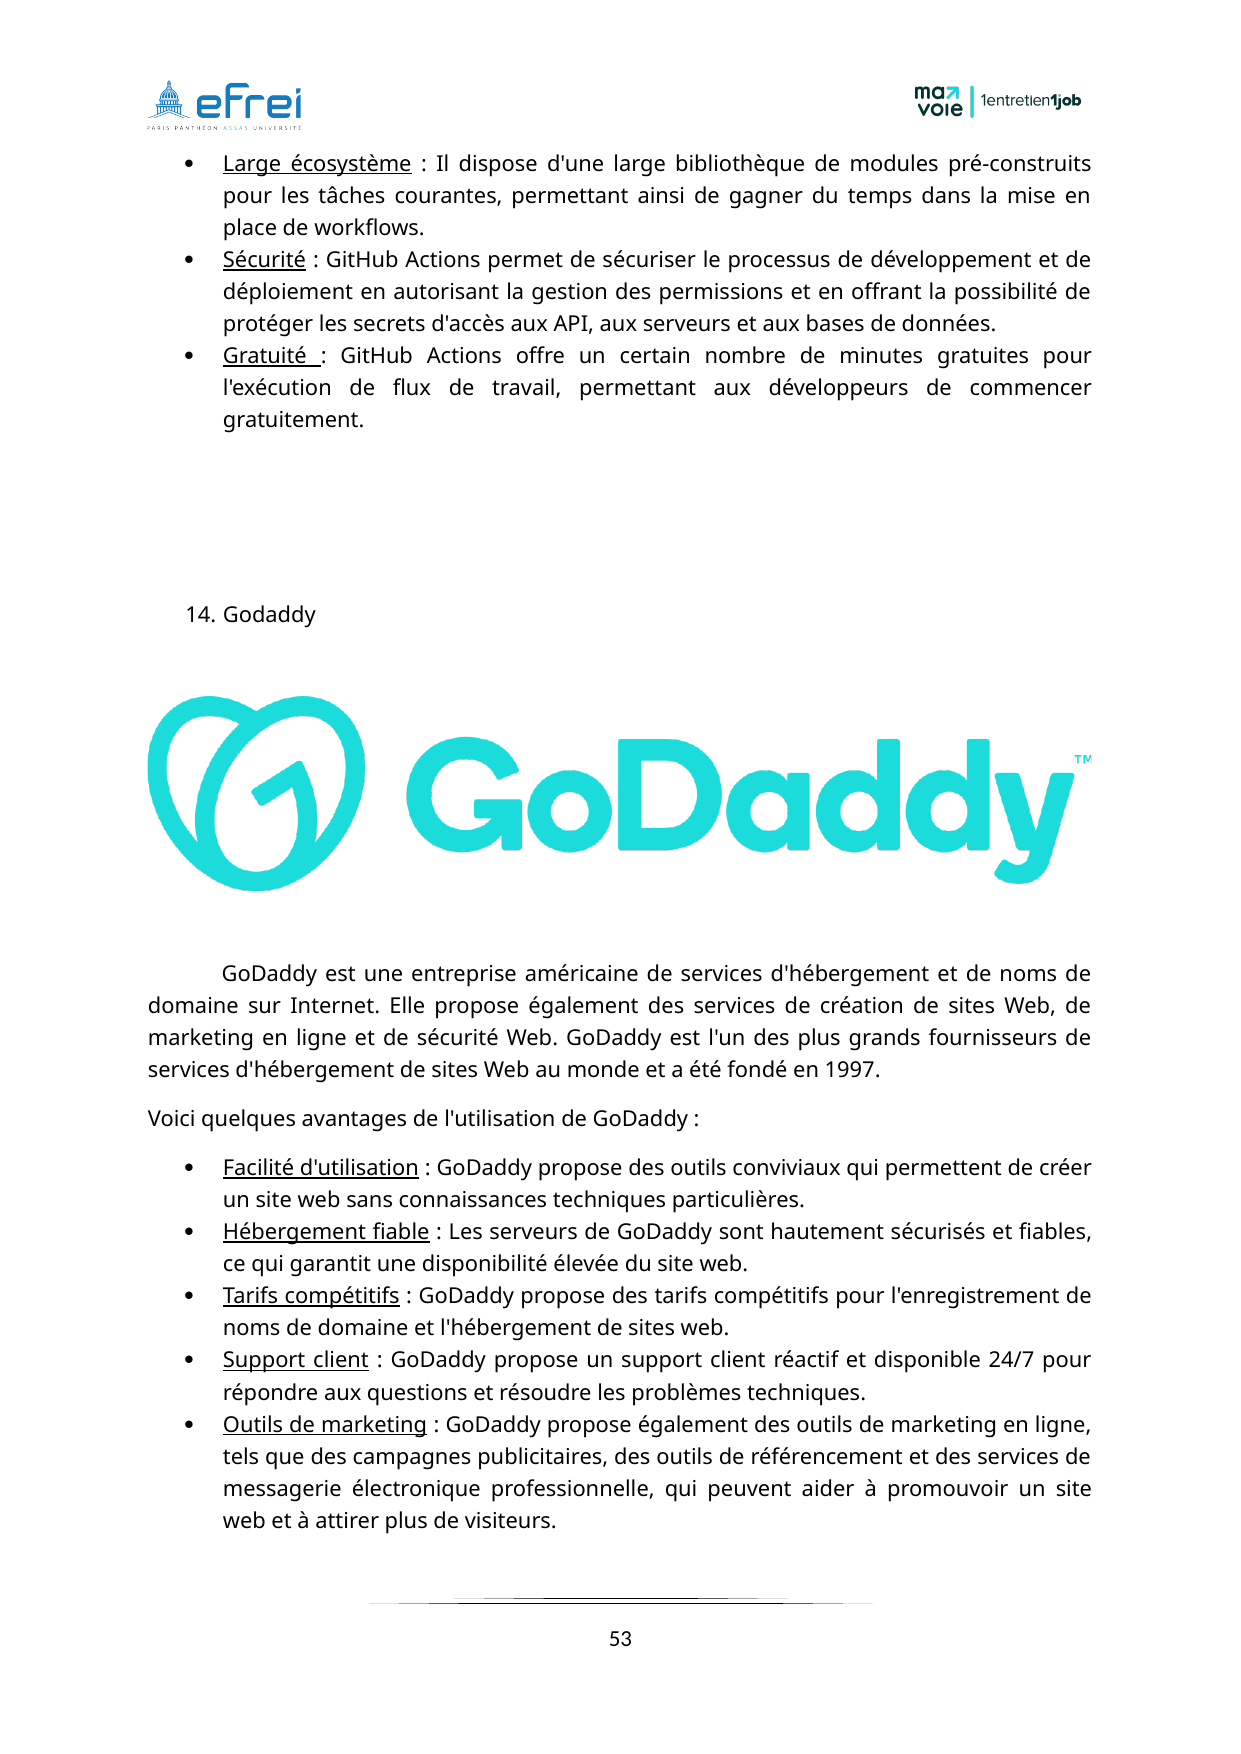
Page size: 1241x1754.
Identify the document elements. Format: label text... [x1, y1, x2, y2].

text Voici quelques avantages de l'utilisation de GoDaddy : [148, 1103, 1093, 1133]
picture [147, 696, 1092, 891]
list Tarifs compétitifs : GoDaddy propose des tarifs compétitifs pour l'enregistrement de noms de domaine et l'hébergement de sites web. [185, 1280, 1093, 1342]
list Godaddy [185, 599, 1093, 629]
list Facilité d'utilisation : GoDaddy propose des outils conviviaux qui permettent de créer un site web sans connaissances techniques particulières. [185, 1152, 1093, 1214]
list Outils de marketing : GoDaddy propose également des outils de marketing en ligne, tels que des campagnes publicitaires, des outils de référencement et des services de messagerie électronique professionnelle, qui peuvent aider à promouvoir un site web et à attirer plus de visiteurs. [185, 1408, 1093, 1534]
list Hébergement fiable : Les serveurs de GoDaddy sont hautement sécurisés et fiables, ce qui garantit une disponibilité élevée du site web. [185, 1216, 1093, 1278]
picture [147, 80, 301, 130]
list Sécurité : GitHub Actions permet de sécuriser le processus de développement et de déploiement en autorisant la gestion des permissions et en offrant la possibilité de protéger les secrets d'accès aux API, aux serveurs et aux bases de données. [185, 244, 1093, 338]
text GoDaddy est une entreprise américaine de services d'hébergement et de noms de domaine sur Internet. Elle propose également des services de création de sites Web, de marketing en ligne et de sécurité Web. GoDaddy est l'un des plus grands fournisseurs de services d'hébergement de sites Web au monde et a été fondé en 1997. [148, 958, 1093, 1084]
picture [903, 73, 1093, 130]
list Support client : GoDaddy propose un support client réactif et disponible 24/7 pour répondre aux questions et résoudre les problèmes techniques. [185, 1344, 1093, 1406]
list Large écosystème : Il dispose d'une large bibliothèque de modules pré-construits pour les tâches courantes, permettant ainsi de gagner du temps dans la mise en place de workflows. [185, 148, 1093, 242]
list Gratuité : GitHub Actions offre un certain nombre de minutes gratuites pour l'exécution de flux de travail, permettant aux développeurs de commencer gratuitement. [185, 340, 1093, 434]
